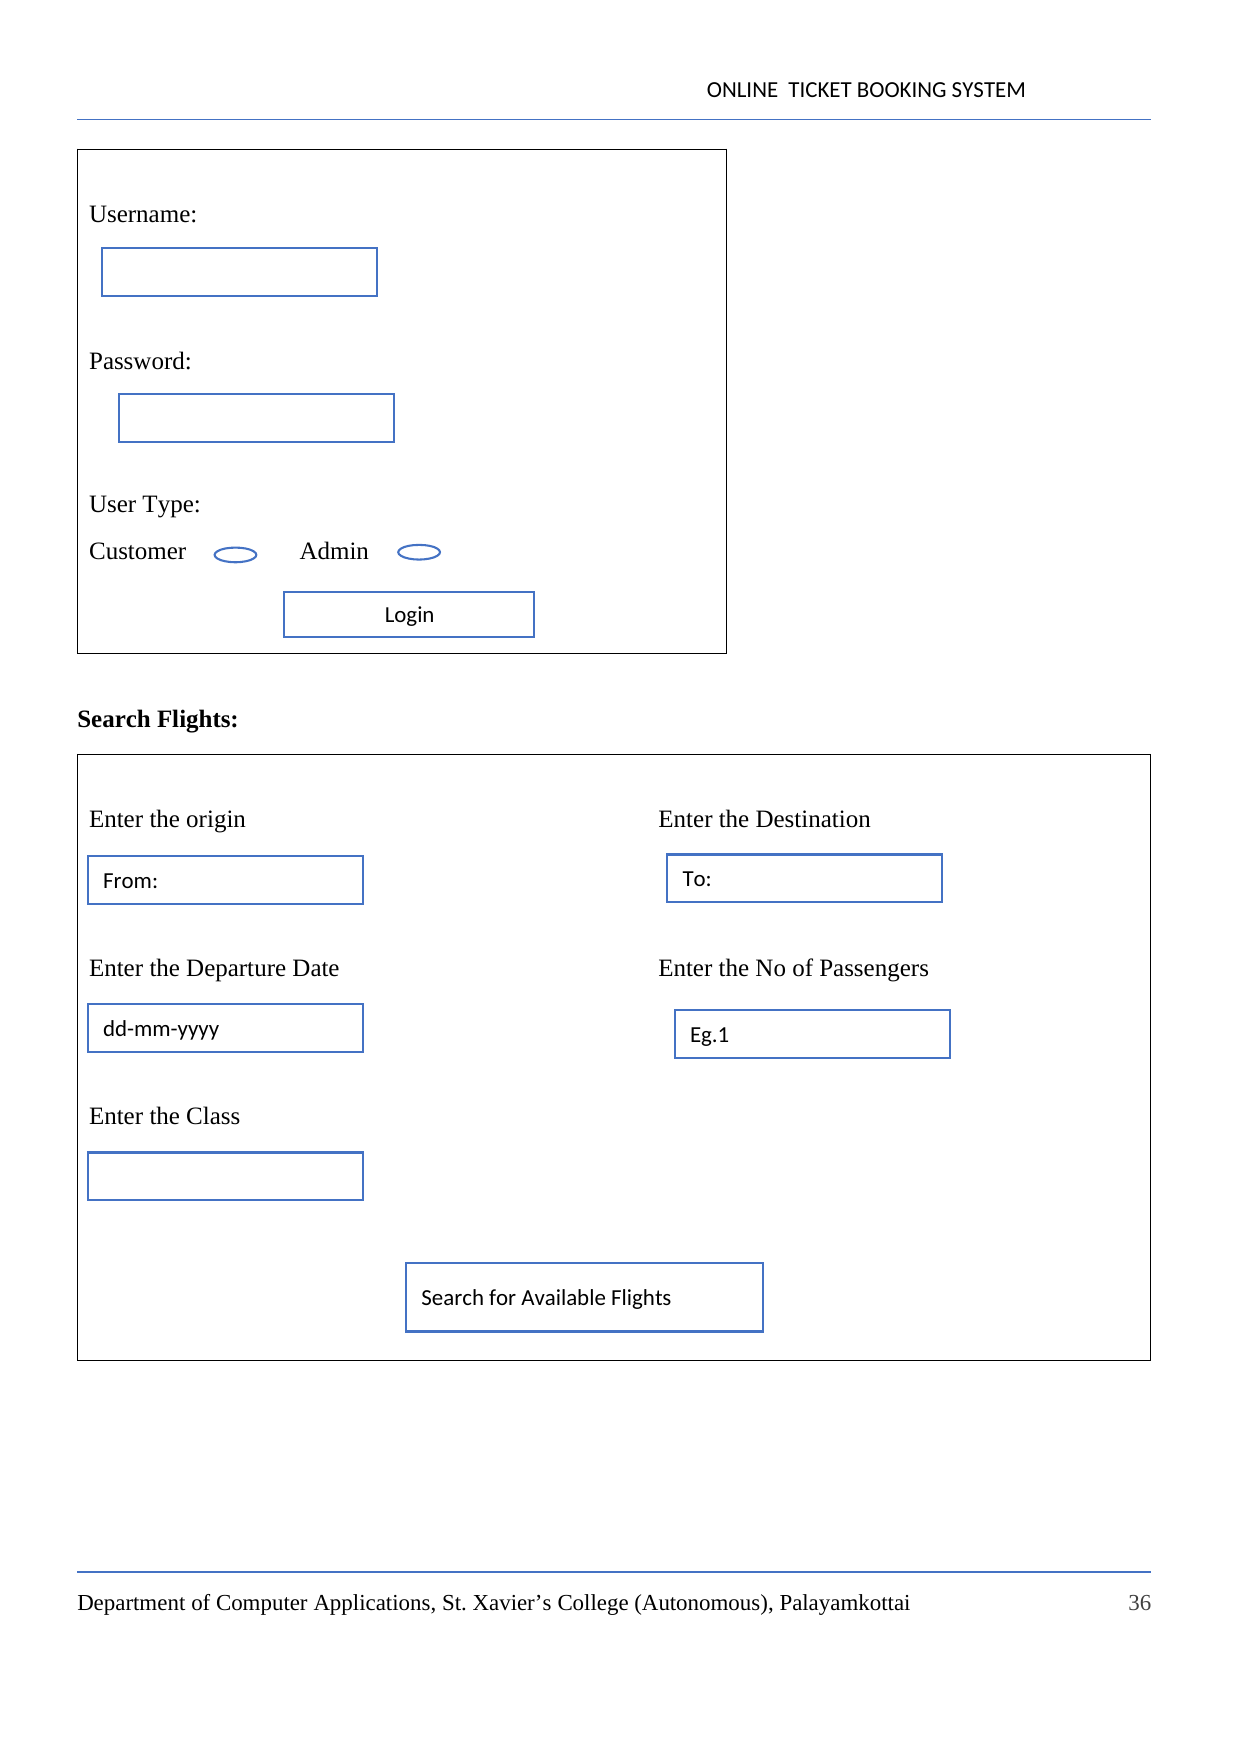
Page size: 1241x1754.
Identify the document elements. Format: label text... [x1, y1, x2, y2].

text Search Flights: [77, 704, 1151, 733]
table_header Enter the origin Enter the Destination Enter the Departure Date Enter the No of Passengers Enter the Class [78, 755, 1150, 1360]
table_header Username: Password: User Type: Customer Admin [78, 150, 726, 653]
